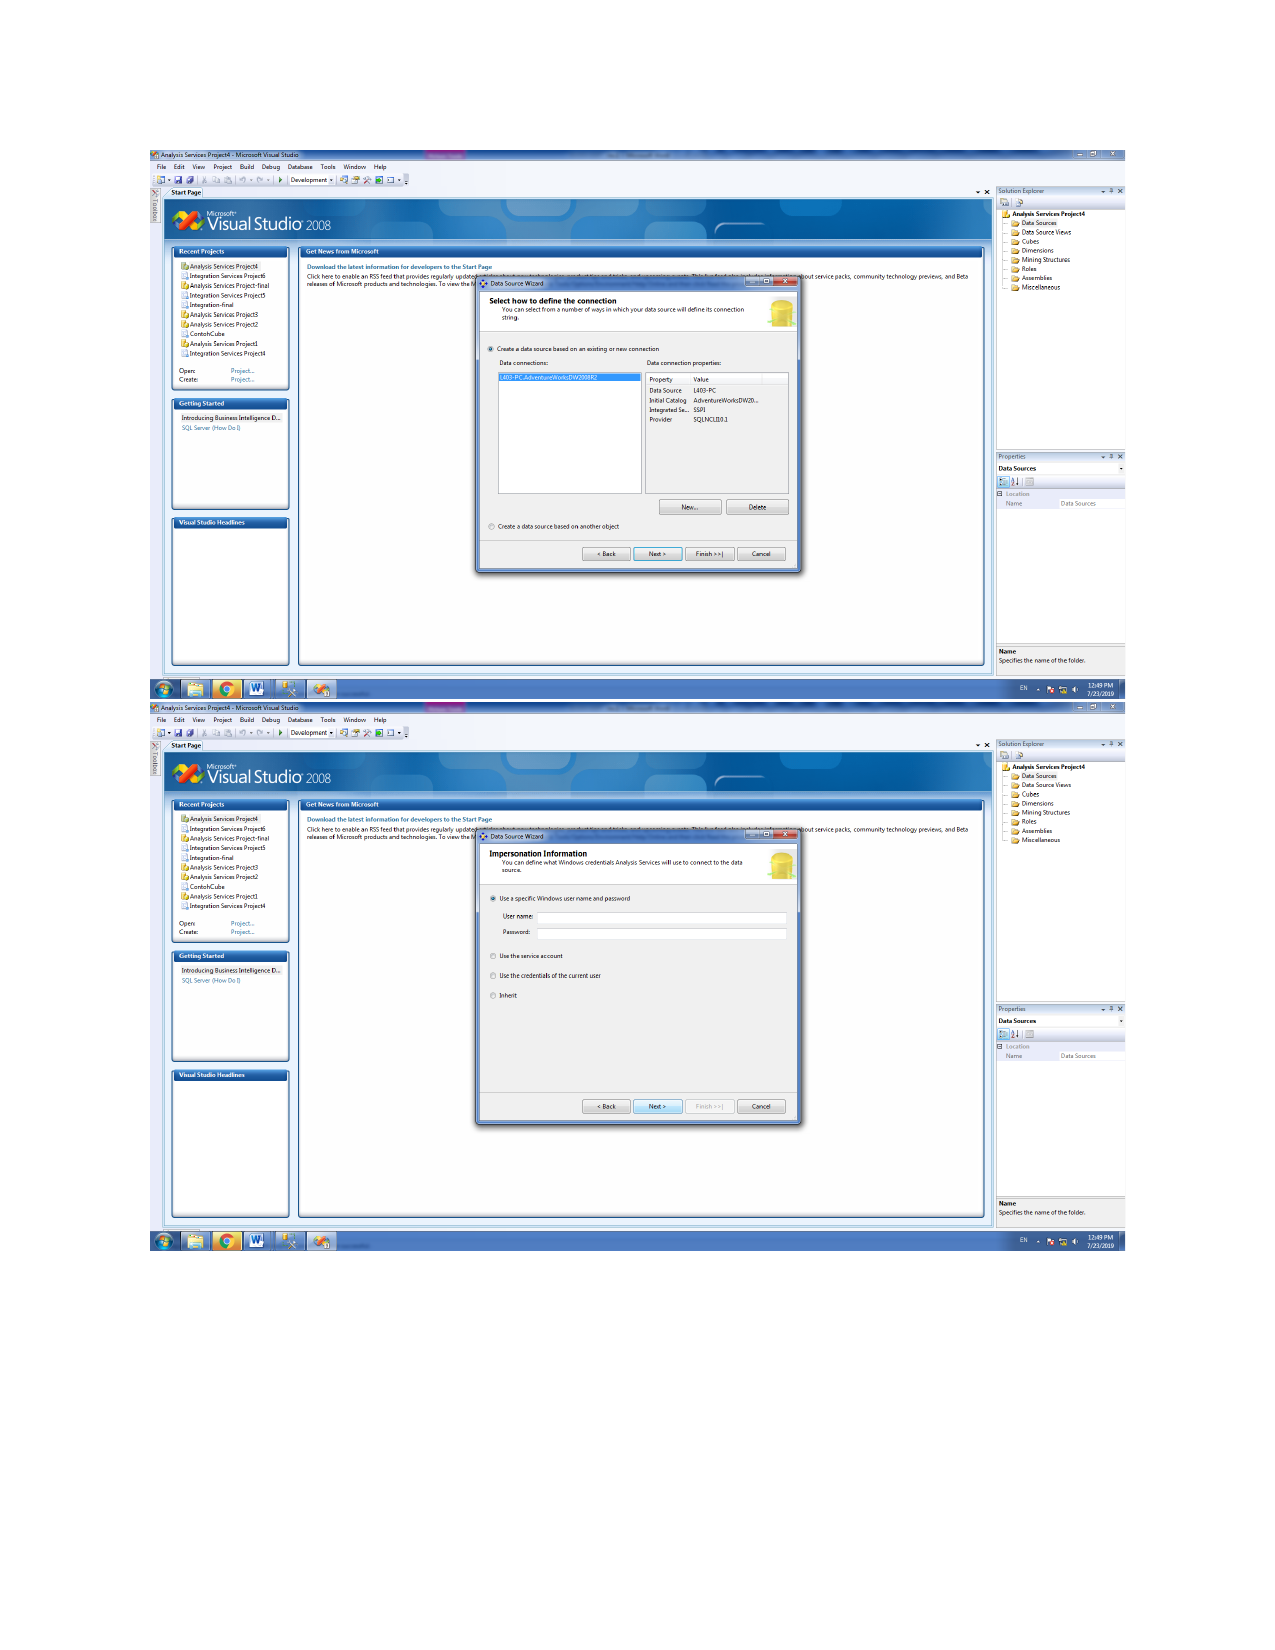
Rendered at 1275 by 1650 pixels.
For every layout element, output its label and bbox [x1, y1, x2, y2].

picture [150, 702, 1125, 1251]
picture [150, 150, 1125, 699]
